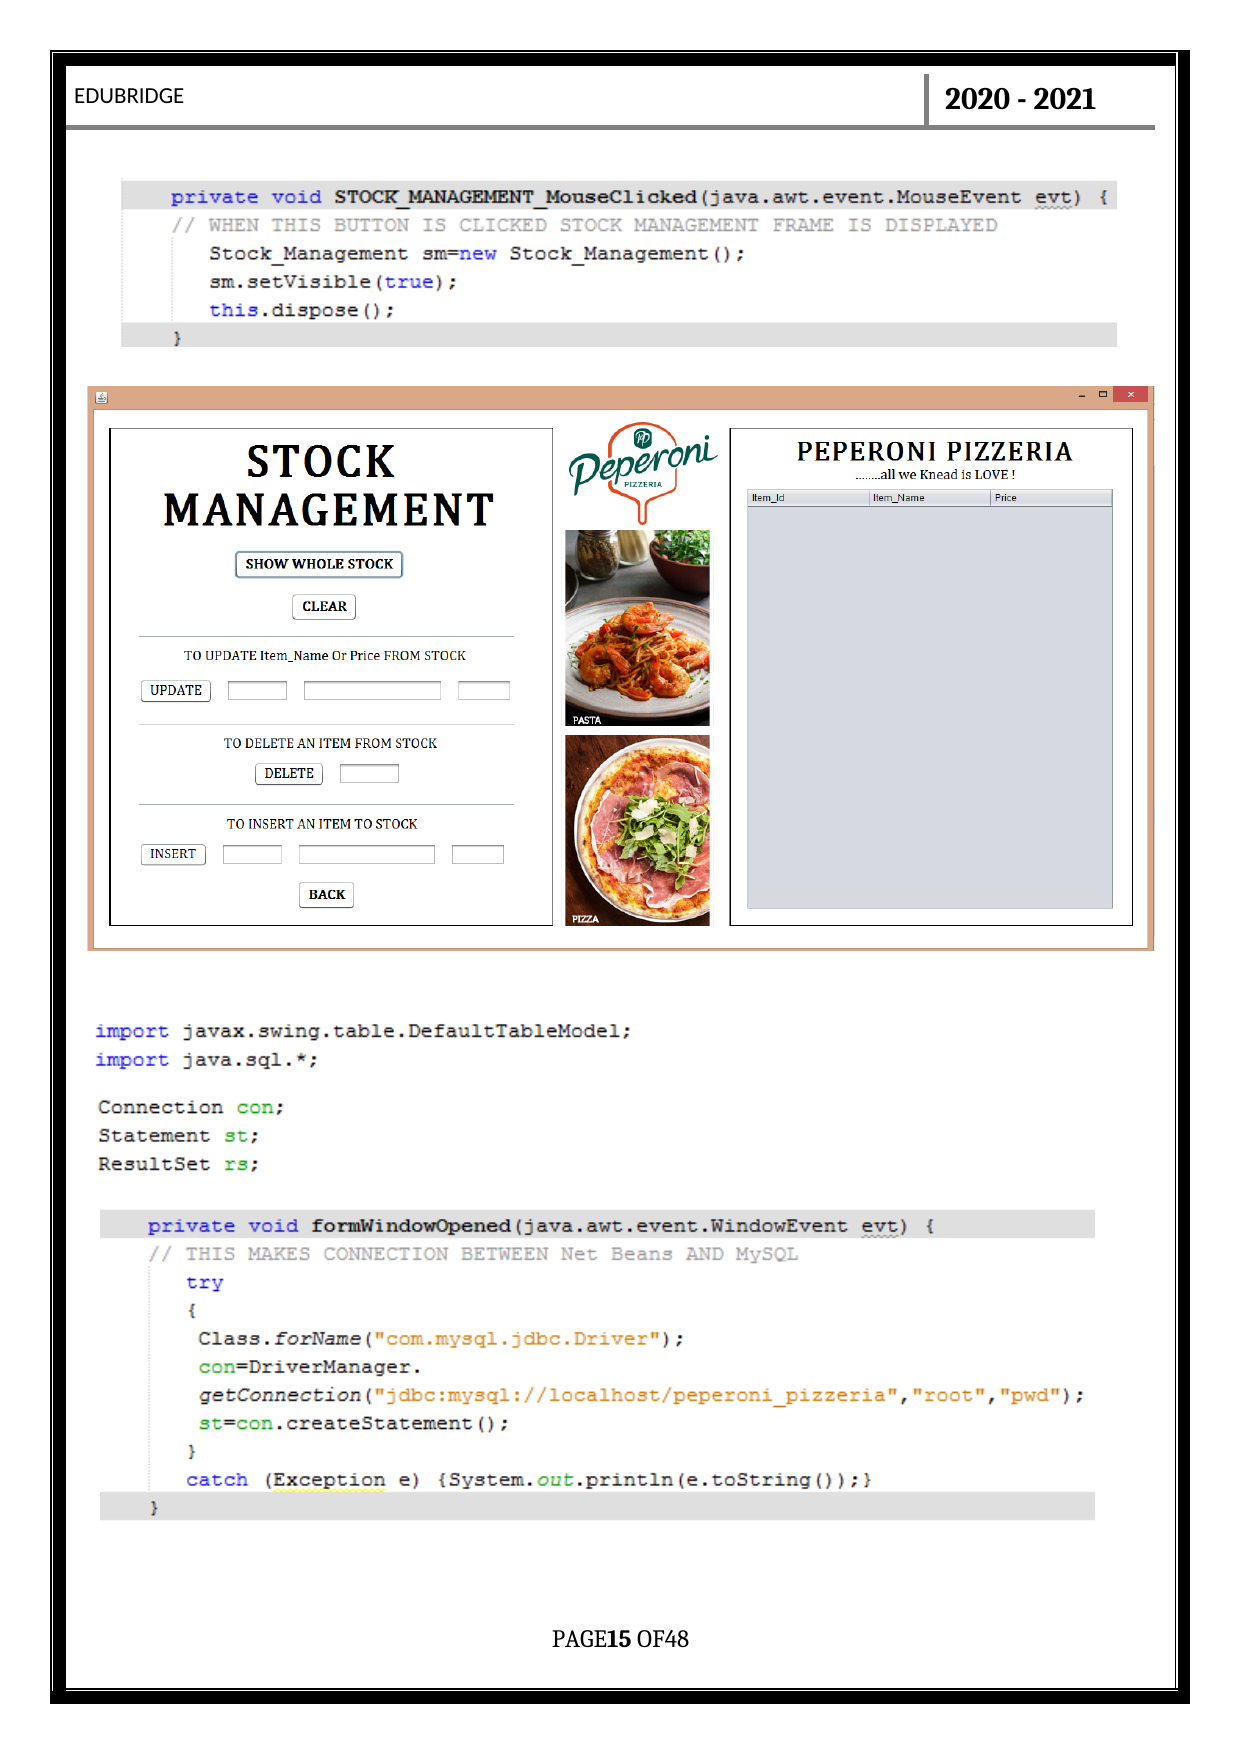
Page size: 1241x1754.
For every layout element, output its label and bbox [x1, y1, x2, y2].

picture [100, 1207, 1096, 1521]
picture [120, 178, 1118, 347]
picture [92, 1093, 293, 1180]
picture [87, 386, 1155, 952]
picture [87, 1015, 643, 1077]
